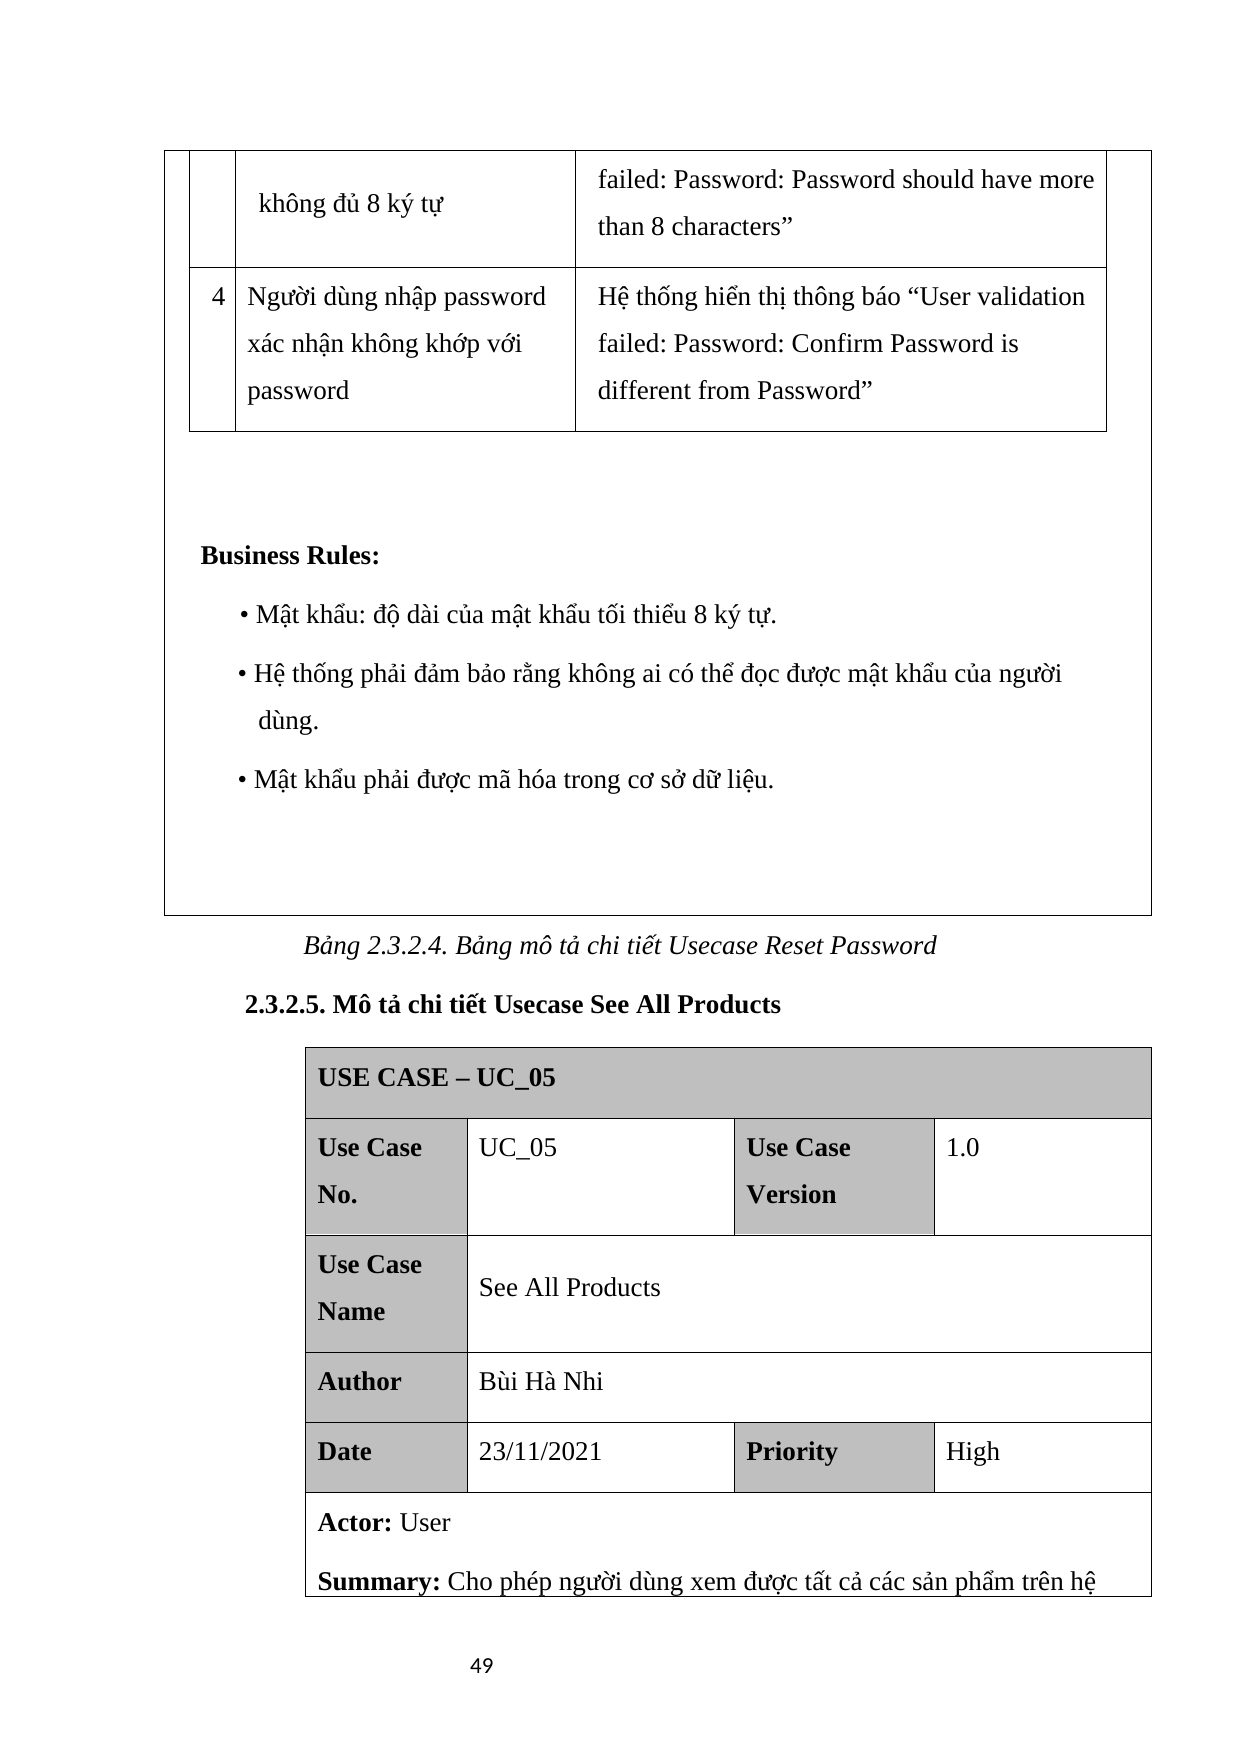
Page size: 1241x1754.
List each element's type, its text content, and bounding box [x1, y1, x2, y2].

table_cell High [935, 1423, 1151, 1492]
table_cell Author [306, 1353, 467, 1422]
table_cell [236, 151, 575, 267]
table_cell Use Case Name [306, 1236, 467, 1352]
table_cell 4 [190, 268, 235, 431]
table_cell Người dùng nhập password xác nhận không khớp với password [236, 268, 575, 431]
text Bảng 2.3.2.4. Bảng mô tả chi tiết Usecase Reset Password [187, 929, 1053, 960]
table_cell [576, 151, 1106, 267]
table_cell See All Products [468, 1236, 1151, 1352]
table_cell Date [306, 1423, 467, 1492]
table_cell UC_05 [468, 1119, 734, 1234]
table_cell 1.0 [935, 1119, 1151, 1234]
table_cell 23/11/2021 [468, 1423, 734, 1492]
table_cell Priority [735, 1423, 934, 1492]
table_cell 3 [190, 151, 235, 267]
table_cell Bùi Hà Nhi [468, 1353, 1151, 1422]
subtitle 2.3.2.5. Mô tả chi tiết Usecase See All Products [187, 988, 1053, 1019]
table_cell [306, 1493, 1151, 1596]
table_cell Hệ thống hiển thị thông báo “User validation failed: Password: Confirm Password is different from Password” [576, 268, 1106, 431]
table_cell Business Rules: • Mật khẩu: độ dài của mật khẩu tối thiểu 8 ký tự. • Hệ thống phải đảm bảo rằng không ai có thể đọc được mật khẩu của người dùng. • Mật khẩu phải được mã hóa trong cơ sở dữ liệu. [189, 432, 1106, 915]
table_cell Use Case No. [306, 1119, 467, 1234]
table_cell Use Case Version [735, 1119, 934, 1234]
table_header USE CASE – UC_05 [306, 1048, 1151, 1118]
